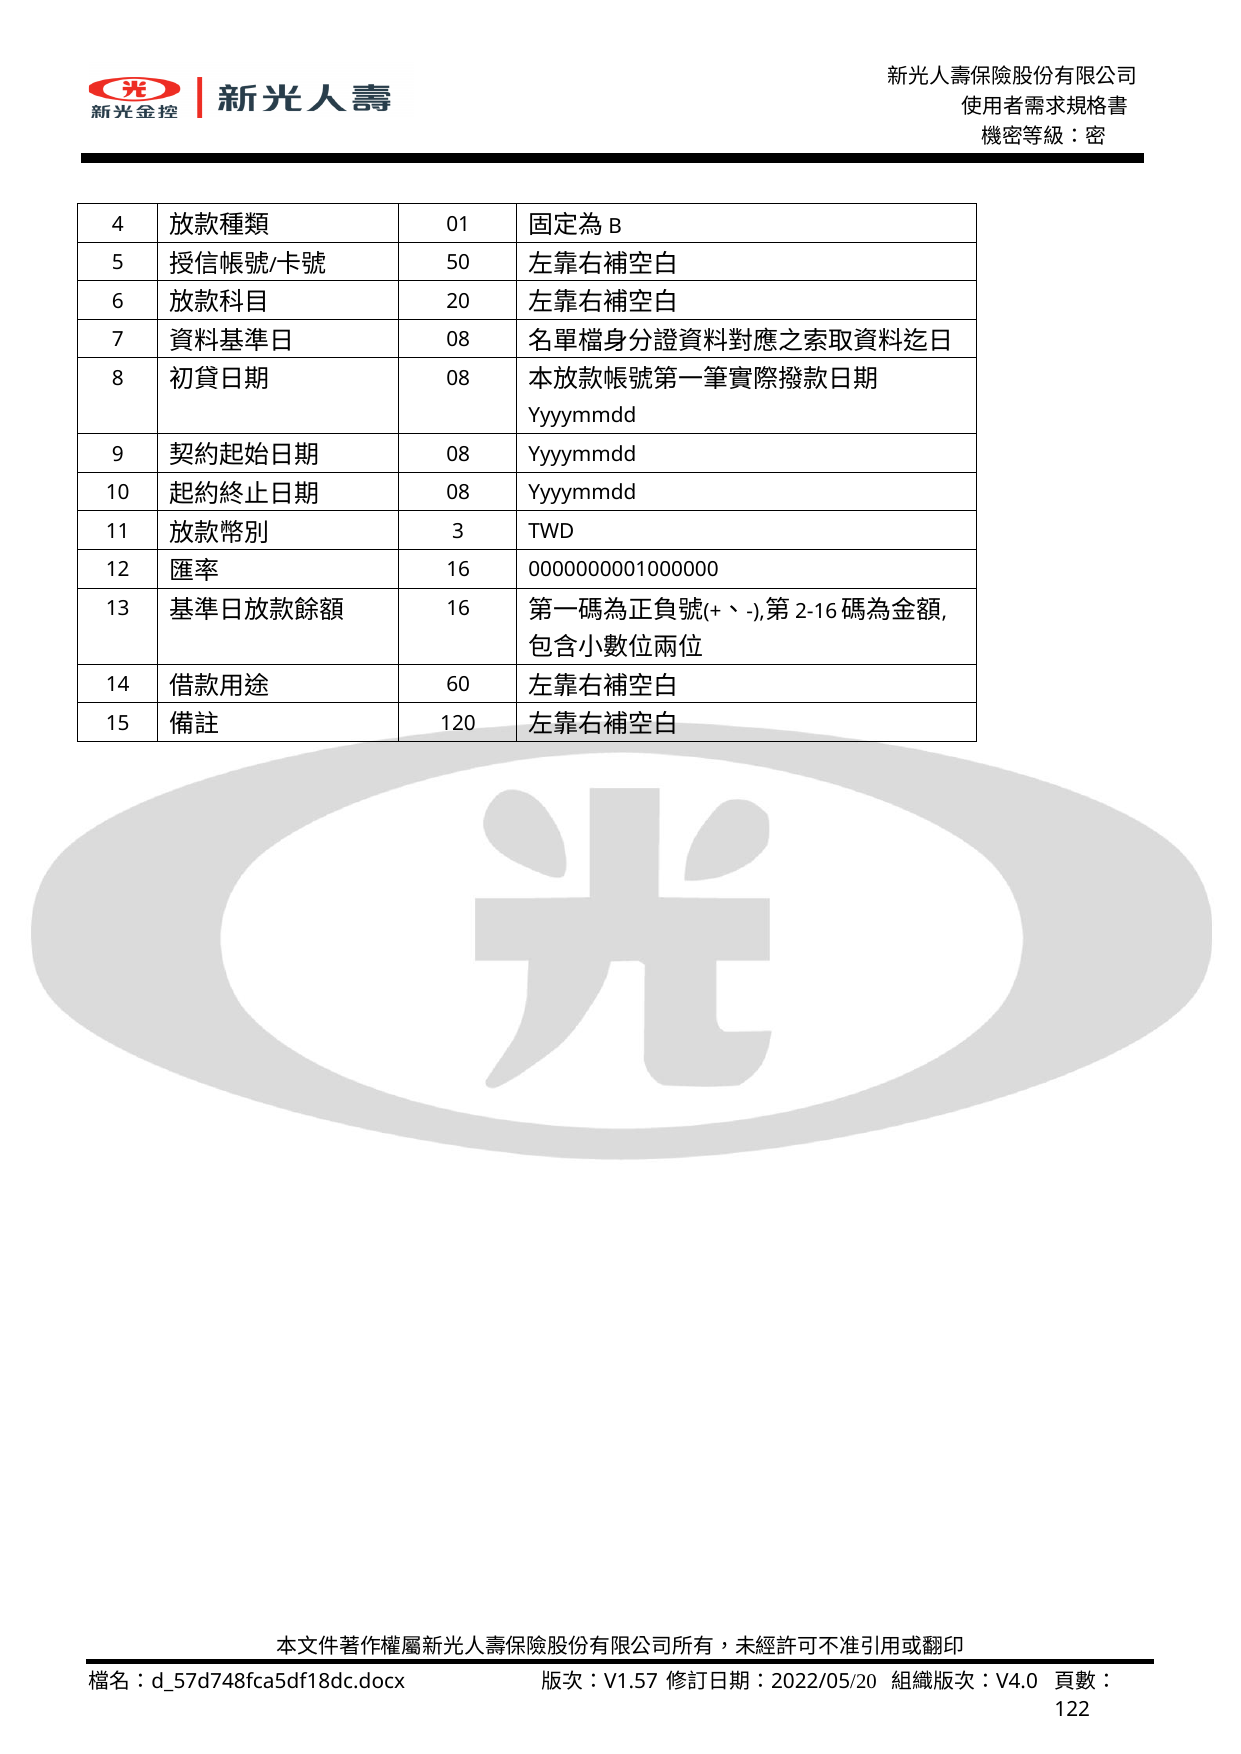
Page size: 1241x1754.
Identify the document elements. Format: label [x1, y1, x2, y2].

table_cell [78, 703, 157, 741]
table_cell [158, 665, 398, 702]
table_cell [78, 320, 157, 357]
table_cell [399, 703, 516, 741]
picture [25, 713, 1215, 1166]
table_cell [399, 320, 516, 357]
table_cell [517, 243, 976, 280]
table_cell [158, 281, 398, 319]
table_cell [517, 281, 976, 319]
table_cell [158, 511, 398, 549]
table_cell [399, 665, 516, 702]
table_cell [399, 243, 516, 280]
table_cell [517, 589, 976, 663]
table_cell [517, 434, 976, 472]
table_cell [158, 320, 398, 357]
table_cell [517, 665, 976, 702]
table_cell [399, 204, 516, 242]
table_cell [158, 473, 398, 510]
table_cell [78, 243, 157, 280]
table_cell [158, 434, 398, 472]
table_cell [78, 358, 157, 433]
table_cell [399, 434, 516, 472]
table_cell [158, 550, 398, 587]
picture [88, 61, 414, 118]
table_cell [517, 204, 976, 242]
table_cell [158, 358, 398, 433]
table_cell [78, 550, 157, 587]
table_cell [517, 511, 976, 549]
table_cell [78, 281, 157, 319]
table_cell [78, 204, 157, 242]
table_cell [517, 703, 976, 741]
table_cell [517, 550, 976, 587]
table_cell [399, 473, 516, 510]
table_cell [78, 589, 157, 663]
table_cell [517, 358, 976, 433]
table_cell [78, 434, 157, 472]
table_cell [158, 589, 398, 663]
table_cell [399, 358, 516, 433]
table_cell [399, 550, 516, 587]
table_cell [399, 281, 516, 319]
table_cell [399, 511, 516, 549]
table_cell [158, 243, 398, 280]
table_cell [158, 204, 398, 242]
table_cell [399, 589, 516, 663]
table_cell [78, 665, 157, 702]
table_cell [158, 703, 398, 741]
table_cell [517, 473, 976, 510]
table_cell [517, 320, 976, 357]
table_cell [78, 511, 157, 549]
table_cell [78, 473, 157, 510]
